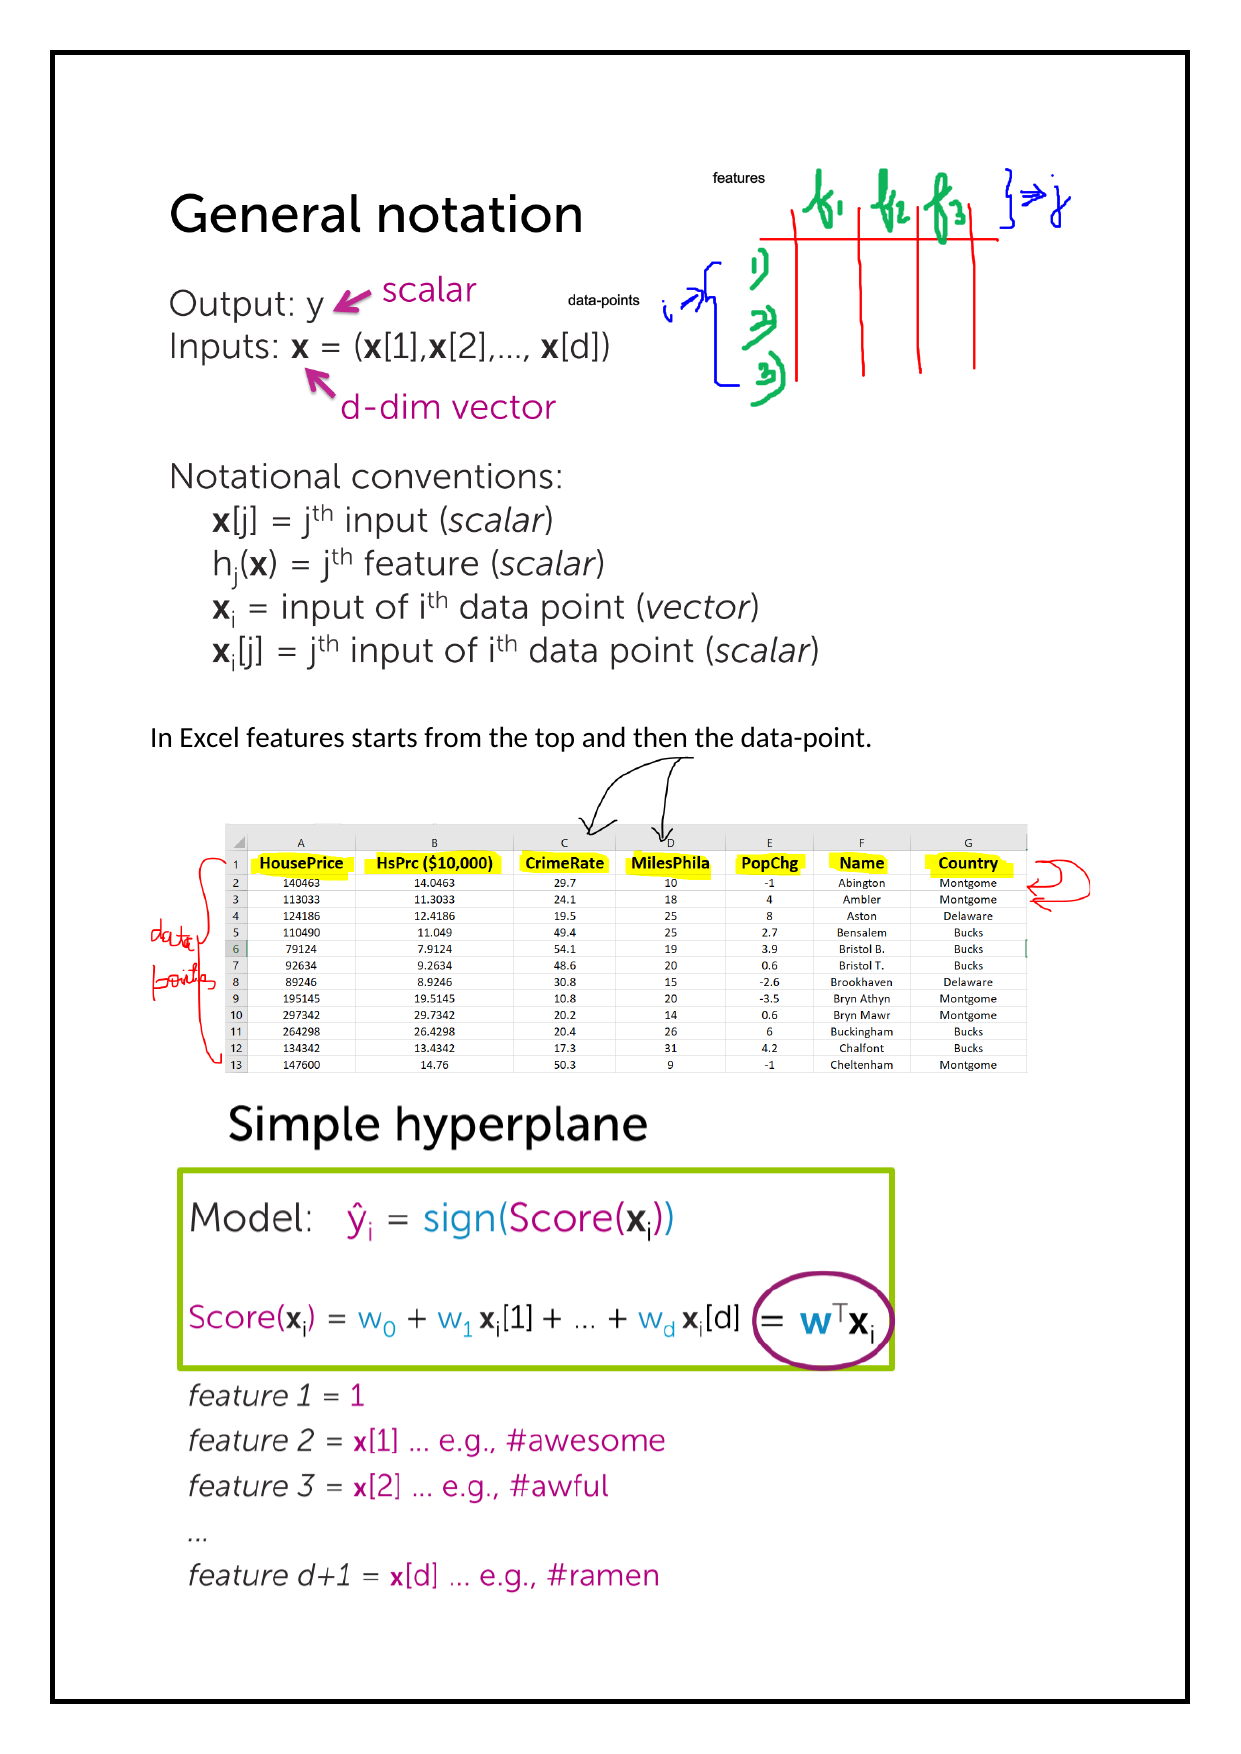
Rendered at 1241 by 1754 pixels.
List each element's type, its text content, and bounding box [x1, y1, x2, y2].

picture [150, 1091, 1091, 1598]
text In Excel features starts from the top and then the data-point. [150, 686, 1090, 756]
picture [150, 150, 1091, 686]
picture [150, 756, 1091, 1073]
